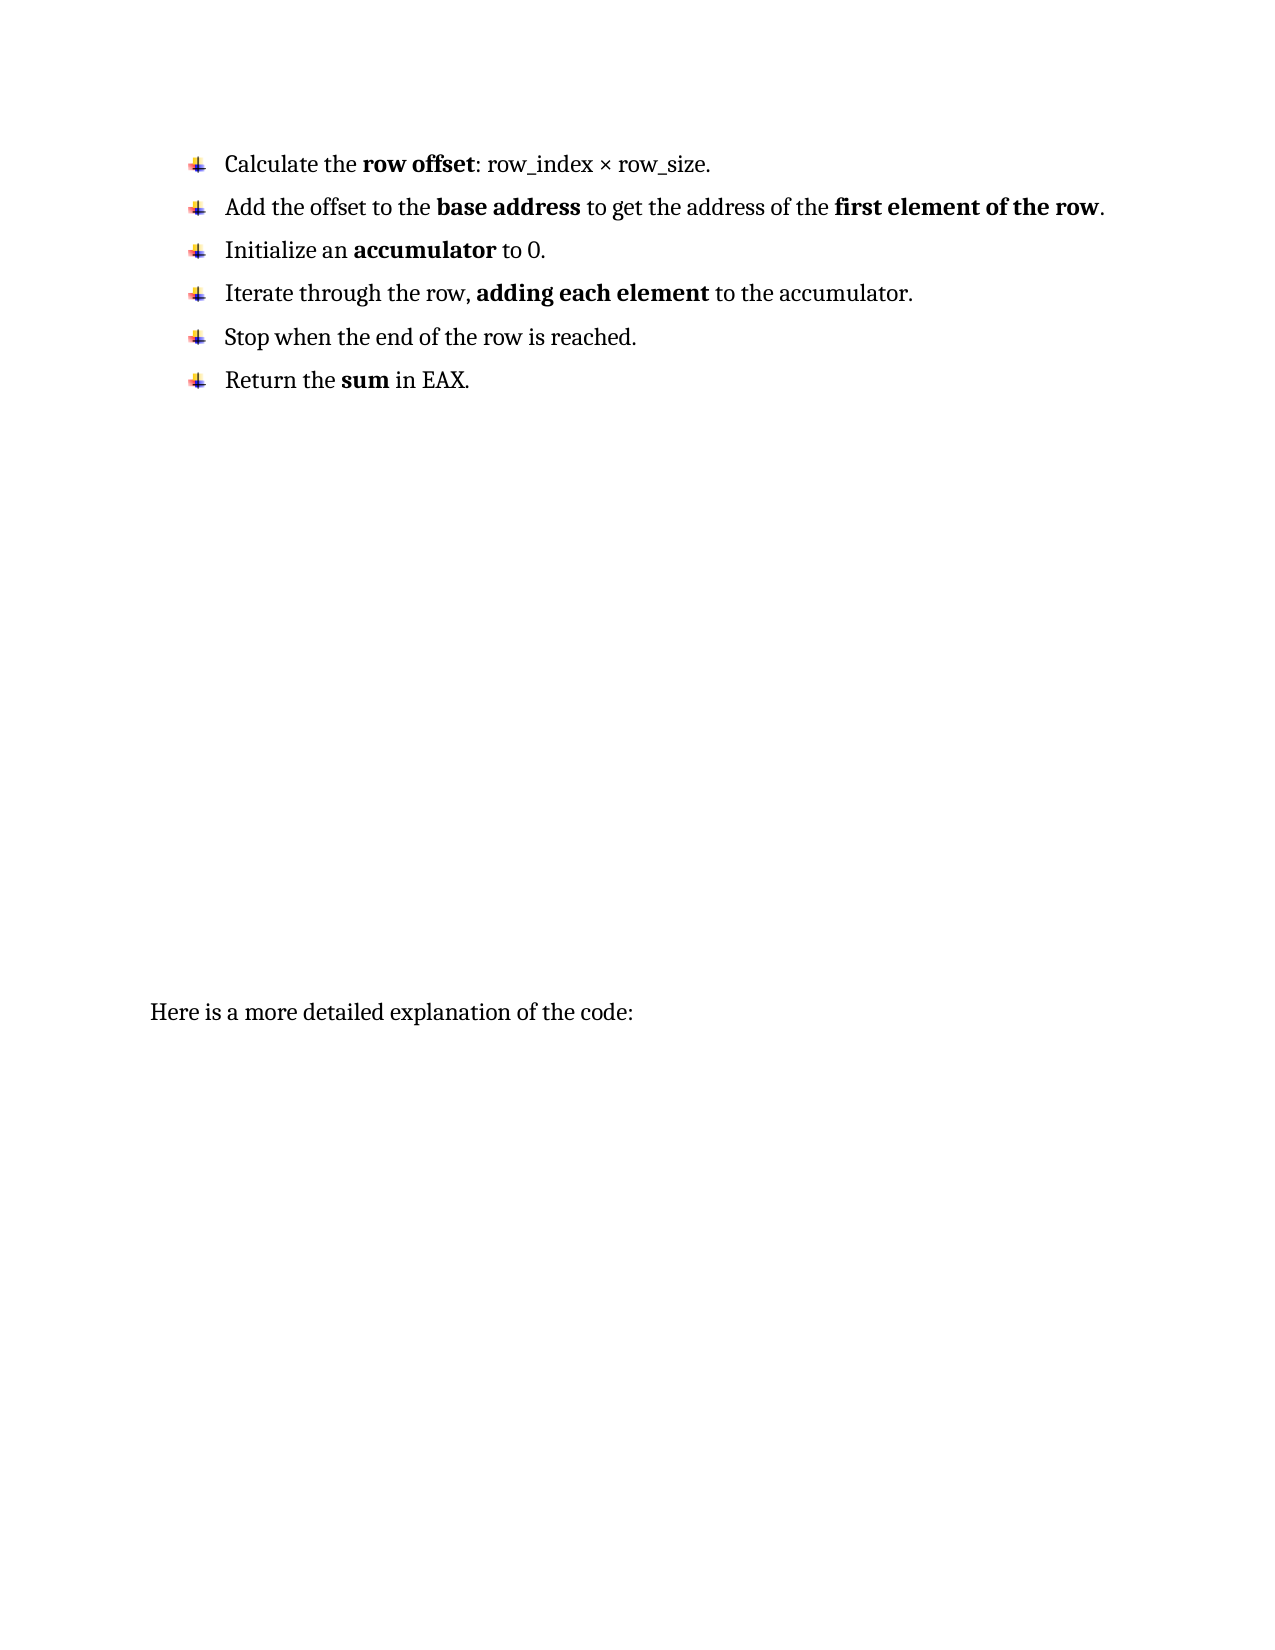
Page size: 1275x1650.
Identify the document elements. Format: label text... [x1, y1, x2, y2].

list Calculate the row offset: row_index × row_size. [187, 150, 1125, 179]
list Add the offset to the base address to get the address of the first element of the row. [187, 193, 1125, 222]
picture [188, 328, 206, 345]
list Stop when the end of the row is reached. [187, 322, 1125, 351]
list Initialize an accumulator to 0. [187, 236, 1125, 265]
picture [188, 285, 206, 302]
picture [188, 155, 206, 173]
list Return the sum in EAX. [187, 366, 1125, 394]
picture [188, 242, 206, 259]
picture [188, 199, 206, 216]
list Iterate through the row, adding each element to the accumulator. [187, 279, 1125, 308]
text Here is a more detailed explanation of the code: [150, 998, 1125, 1027]
picture [188, 371, 206, 389]
